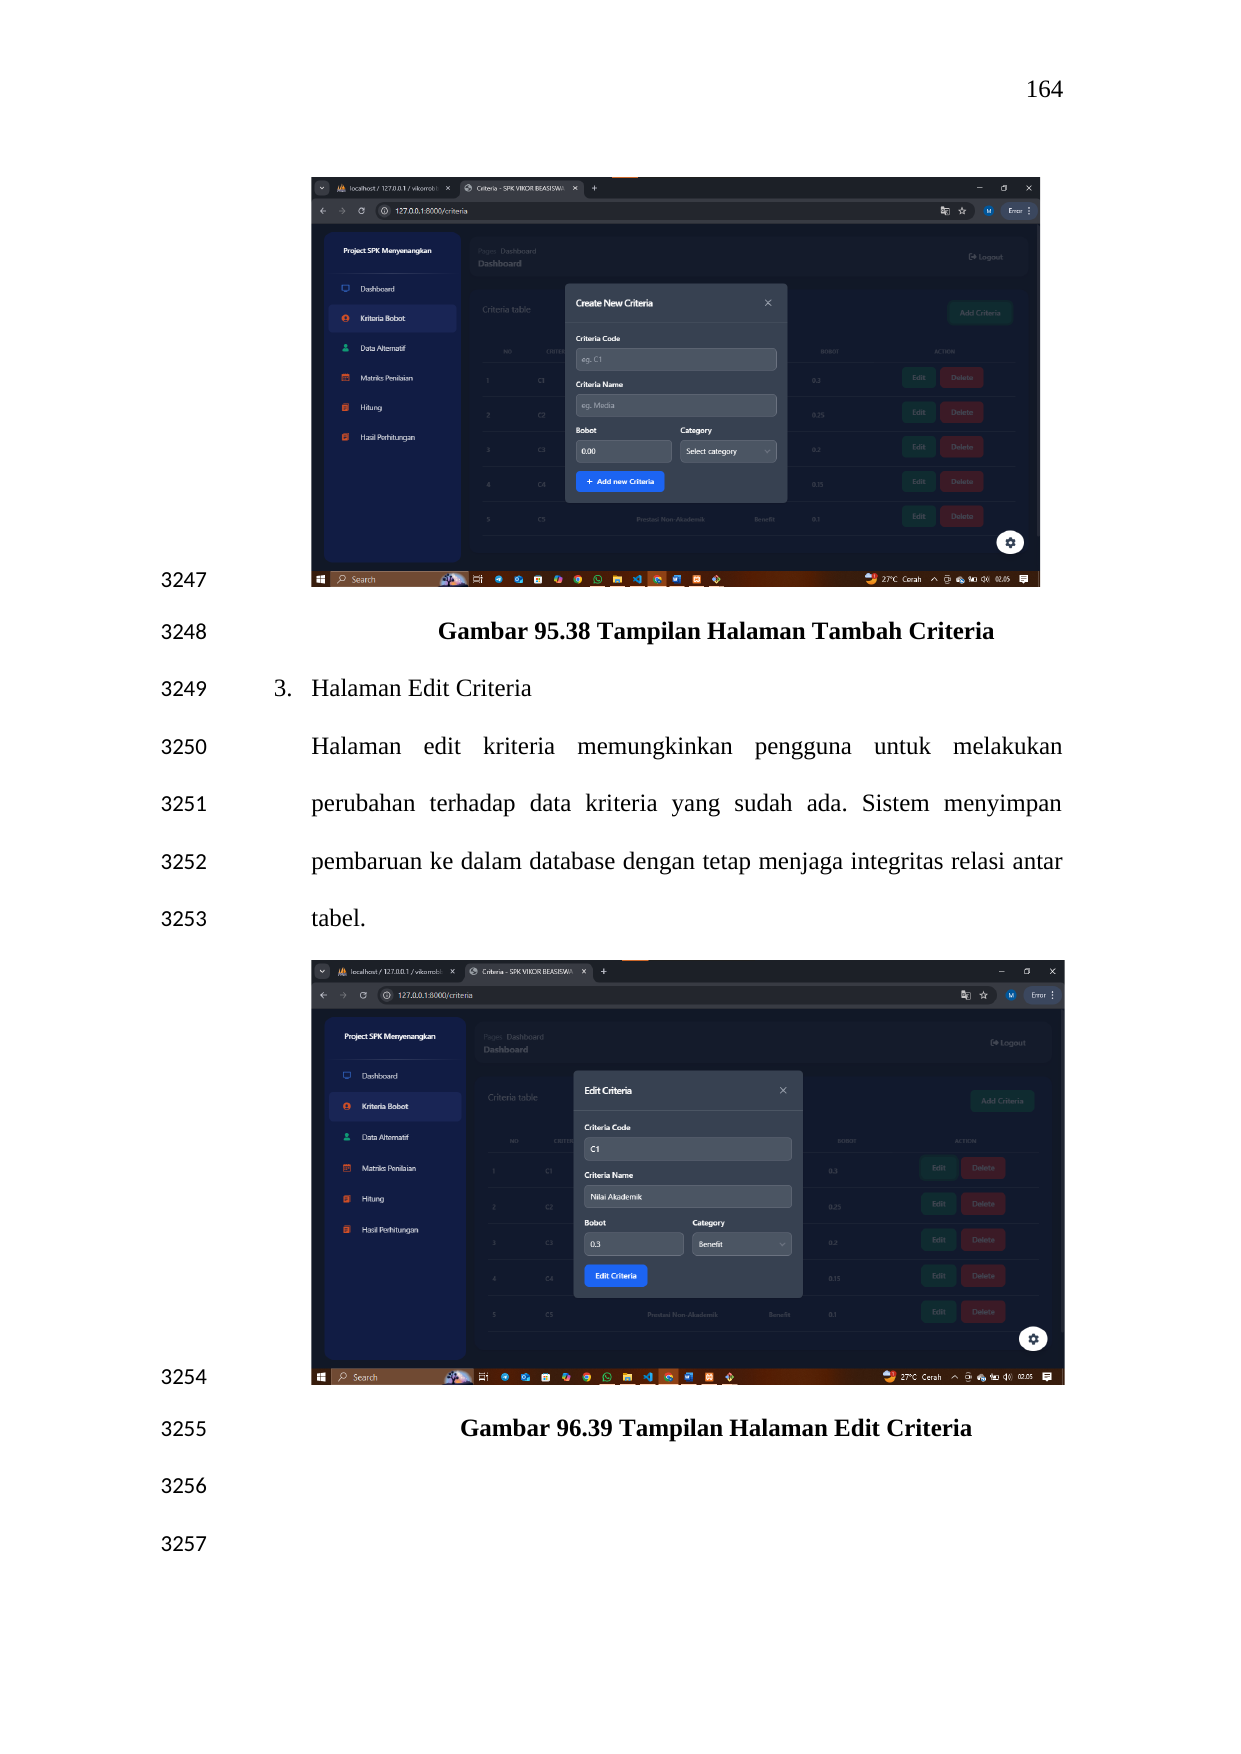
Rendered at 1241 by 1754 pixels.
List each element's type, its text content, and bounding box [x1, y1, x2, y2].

list Halaman edit kriteria memungkinkan pengguna untuk melakukan perubahan terhadap data kriteria yang sudah ada. Sistem menyimpan pembaruan ke dalam database dengan tetap menjaga integritas relasi antar tabel. [311, 731, 1063, 932]
picture [311, 177, 1041, 587]
list Halaman Edit Criteria [274, 673, 1063, 702]
picture [311, 960, 1065, 1385]
